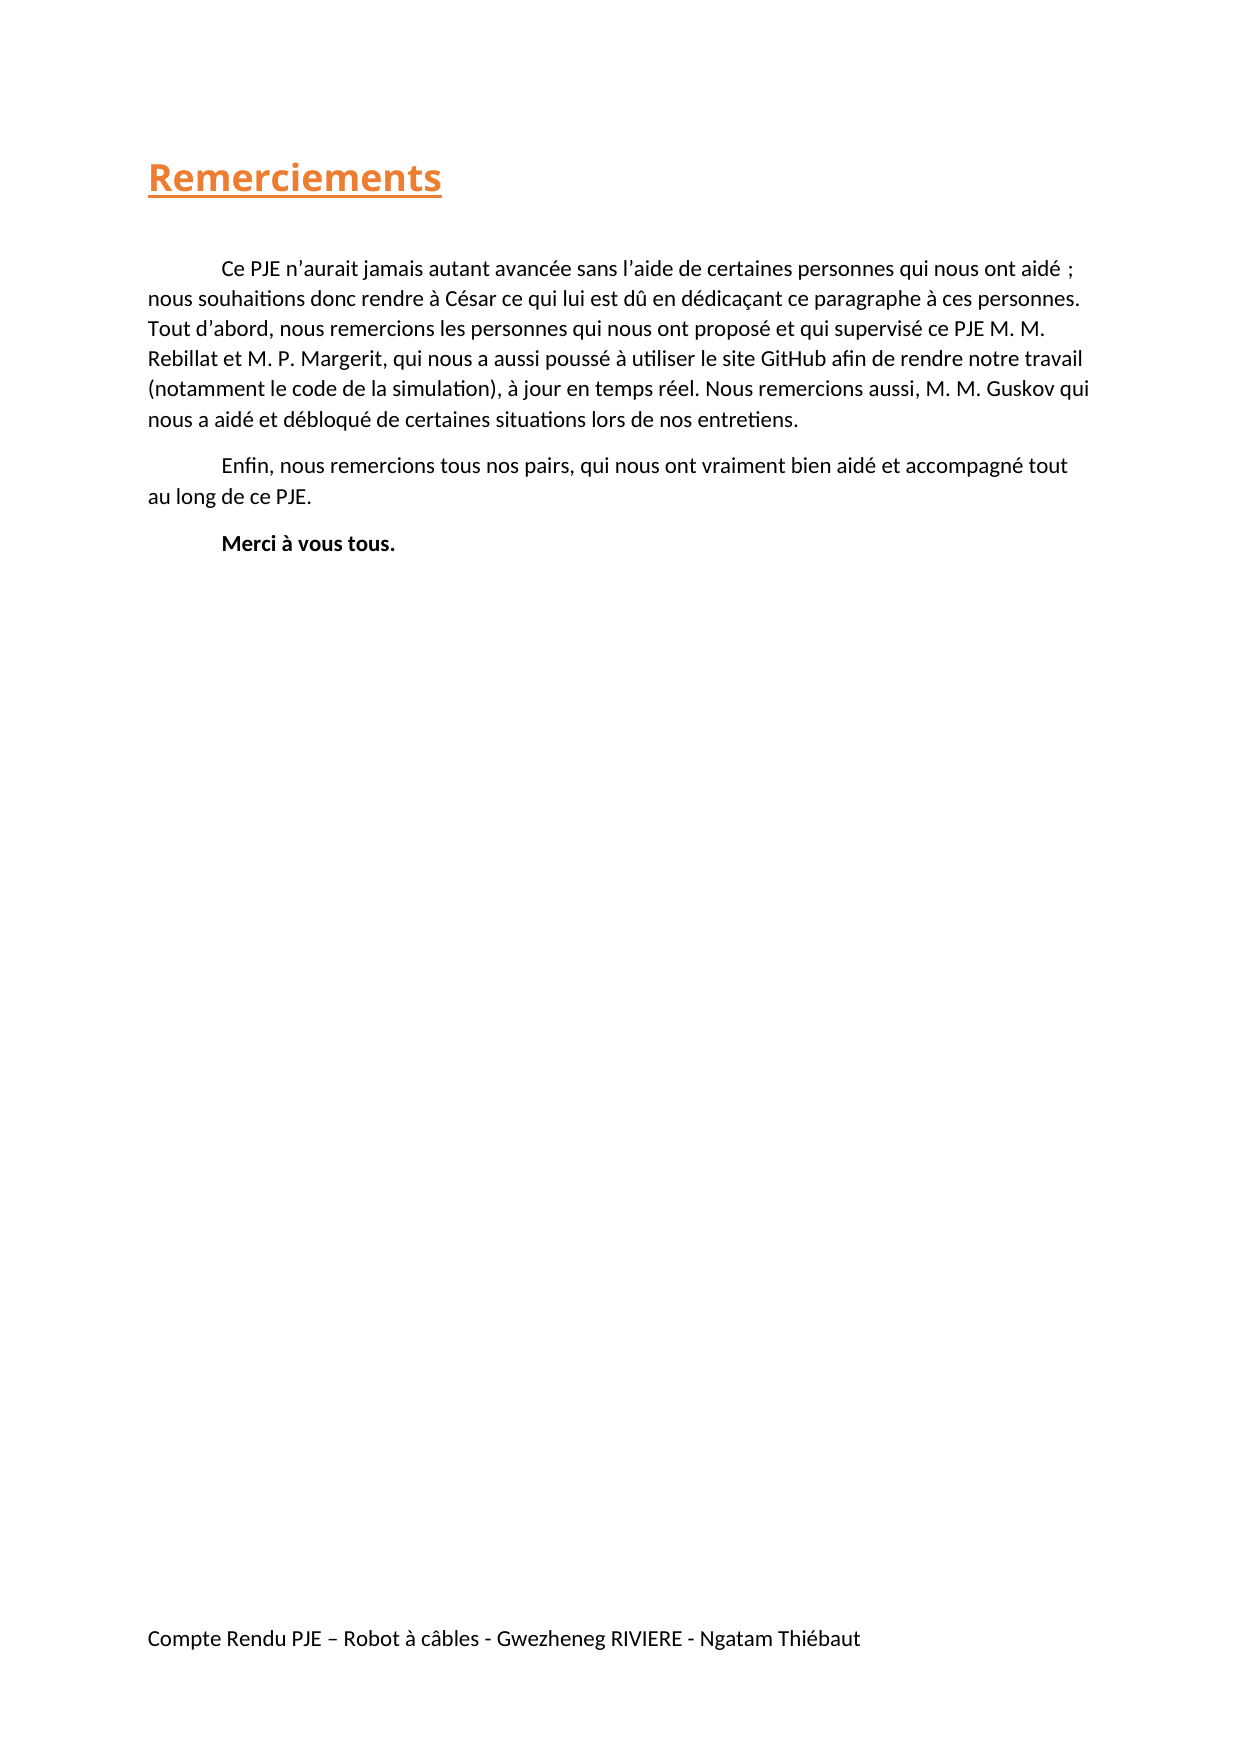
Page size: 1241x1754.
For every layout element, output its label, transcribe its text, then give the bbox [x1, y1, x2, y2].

text Merci à vous tous. [148, 529, 1093, 557]
text Ce PJE n’aurait jamais autant avancée sans l’aide de certaines personnes qui nous ont aidé ; nous souhaitions donc rendre à César ce qui lui est dû en dédicaçant ce paragraphe à ces personnes. Tout d’abord, nous remercions les personnes qui nous ont proposé et qui supervisé ce PJE M. M. Rebillat et M. P. Margerit, qui nous a aussi poussé à utiliser le site GitHub afin de rendre notre travail (notamment le code de la simulation), à jour en temps réel. Nous remercions aussi, M. M. Guskov qui nous a aidé et débloqué de certaines situations lors de nos entretiens. [148, 254, 1093, 433]
text Enfin, nous remercions tous nos pairs, qui nous ont vraiment bien aidé et accompagné tout au long de ce PJE. [148, 452, 1093, 510]
text Remerciements [148, 152, 1093, 203]
